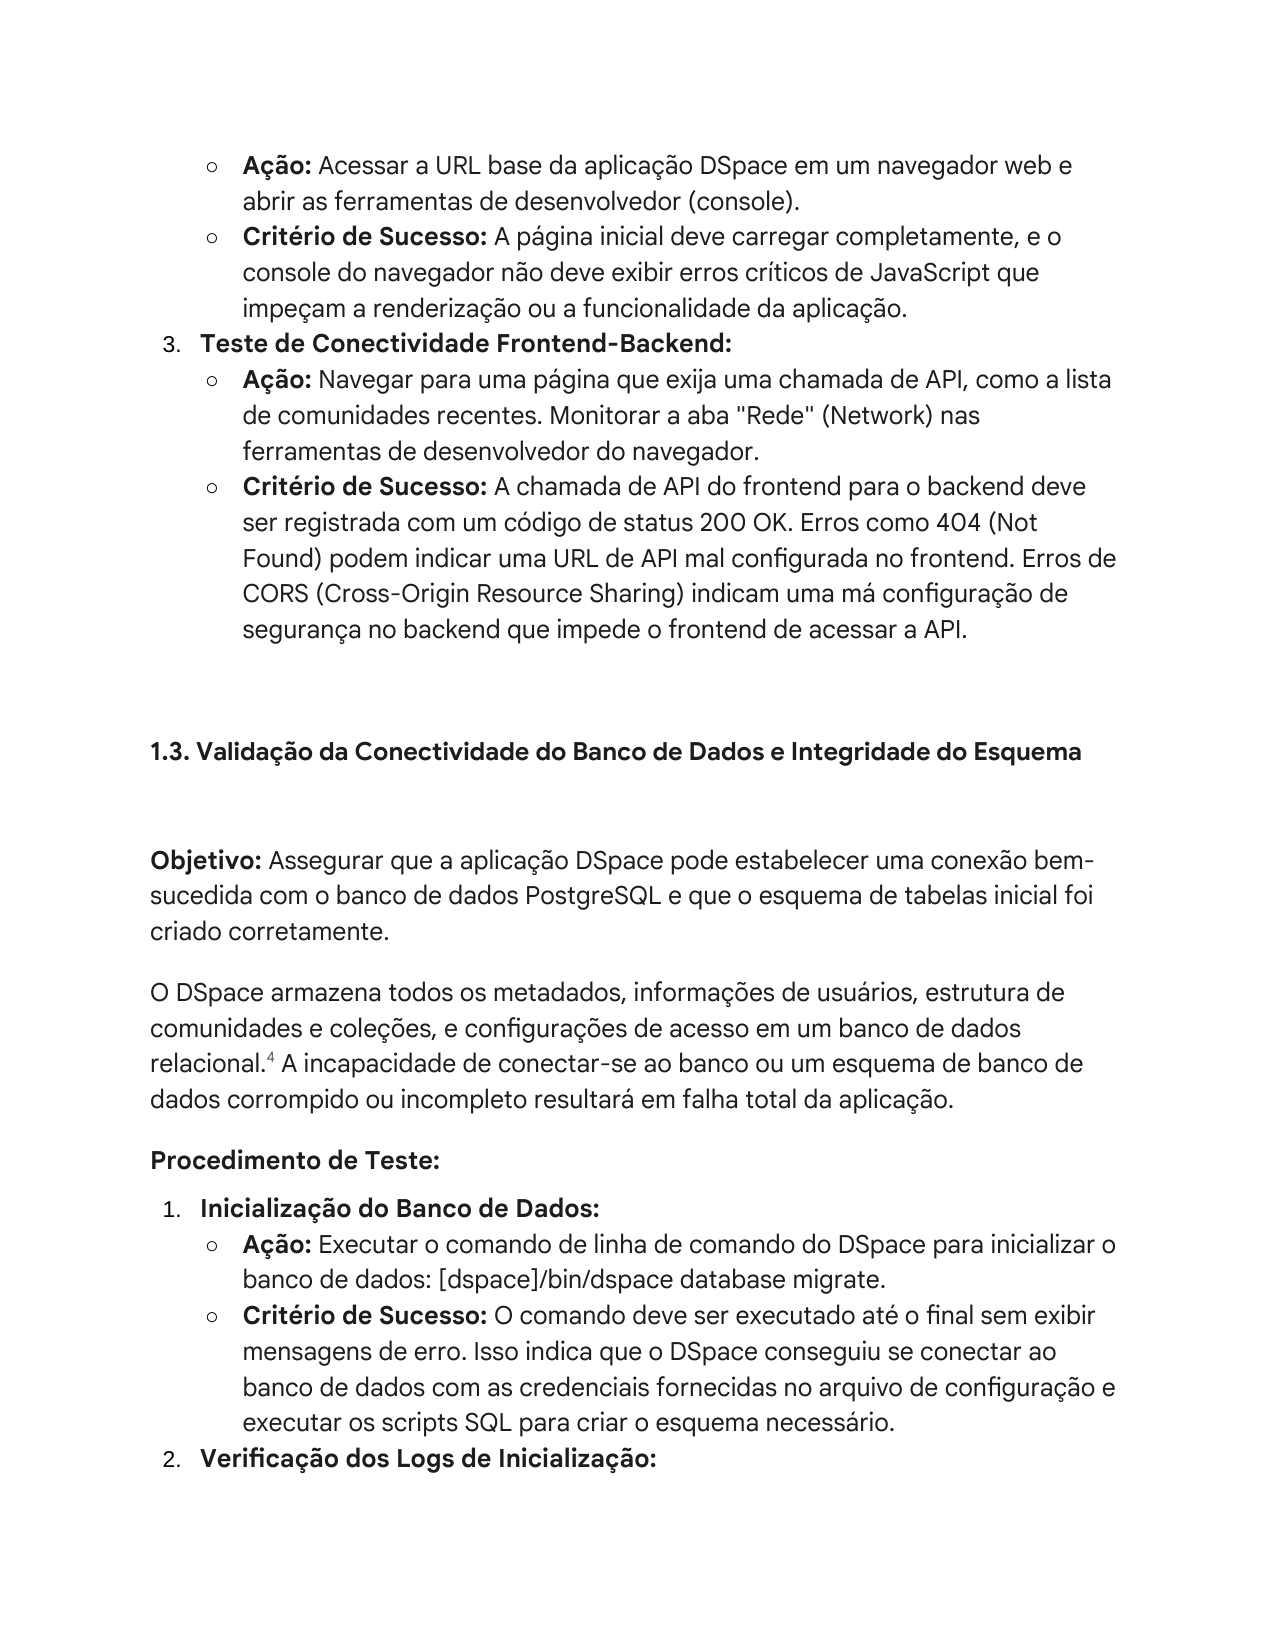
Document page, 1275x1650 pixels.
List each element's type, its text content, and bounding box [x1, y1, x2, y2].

list Inicialização do Banco de Dados: [162, 1193, 1125, 1224]
list Ação: Navegar para uma página que exija uma chamada de API, como a lista de comunidades recentes. Monitorar a aba "Rede" (Network) nas ferramentas de desenvolvedor do navegador. [205, 364, 1125, 467]
list Critério de Sucesso: O comando deve ser executado até o final sem exibir mensagens de erro. Isso indica que o DSpace conseguiu se conectar ao banco de dados com as credenciais fornecidas no arquivo de configuração e executar os scripts SQL para criar o esquema necessário. [205, 1300, 1125, 1439]
list Critério de Sucesso: A página inicial deve carregar completamente, e o console do navegador não deve exibir erros críticos de JavaScript que impeçam a renderização ou a funcionalidade da aplicação. [205, 221, 1125, 324]
text O DSpace armazena todos os metadados, informações de usuários, estrutura de comunidades e coleções, e configurações de acesso em um banco de dados relacional.4 A incapacidade de conectar-se ao banco ou um esquema de banco de dados corrompido ou incompleto resultará em falha total da aplicação. [150, 977, 1125, 1116]
list Ação: Acessar a URL base da aplicação DSpace em um navegador web e abrir as ferramentas de desenvolvedor (console). [205, 150, 1125, 217]
list Critério de Sucesso: A chamada de API do frontend para o backend deve ser registrada com um código de status 200 OK. Erros como 404 (Not Found) podem indicar uma URL de API mal configurada no frontend. Erros de CORS (Cross-Origin Resource Sharing) indicam uma má configuração de segurança no backend que impede o frontend de acessar a API. [205, 472, 1125, 646]
list Ação: Executar o comando de linha de comando do DSpace para inicializar o banco de dados: [dspace]/bin/dspace database migrate. [205, 1229, 1125, 1296]
text Objetivo: Assegurar que a aplicação DSpace pode estabelecer uma conexão bem-sucedida com o banco de dados PostgreSQL e que o esquema de tabelas inicial foi criado corretamente. [150, 845, 1125, 948]
list Verificação dos Logs de Inicialização: [162, 1443, 1125, 1475]
list Teste de Conectividade Frontend-Backend: [162, 329, 1125, 360]
text Procedimento de Teste: [150, 1145, 1125, 1176]
subtitle 1.3. Validação da Conectividade do Banco de Dados e Integridade do Esquema [150, 736, 1125, 767]
